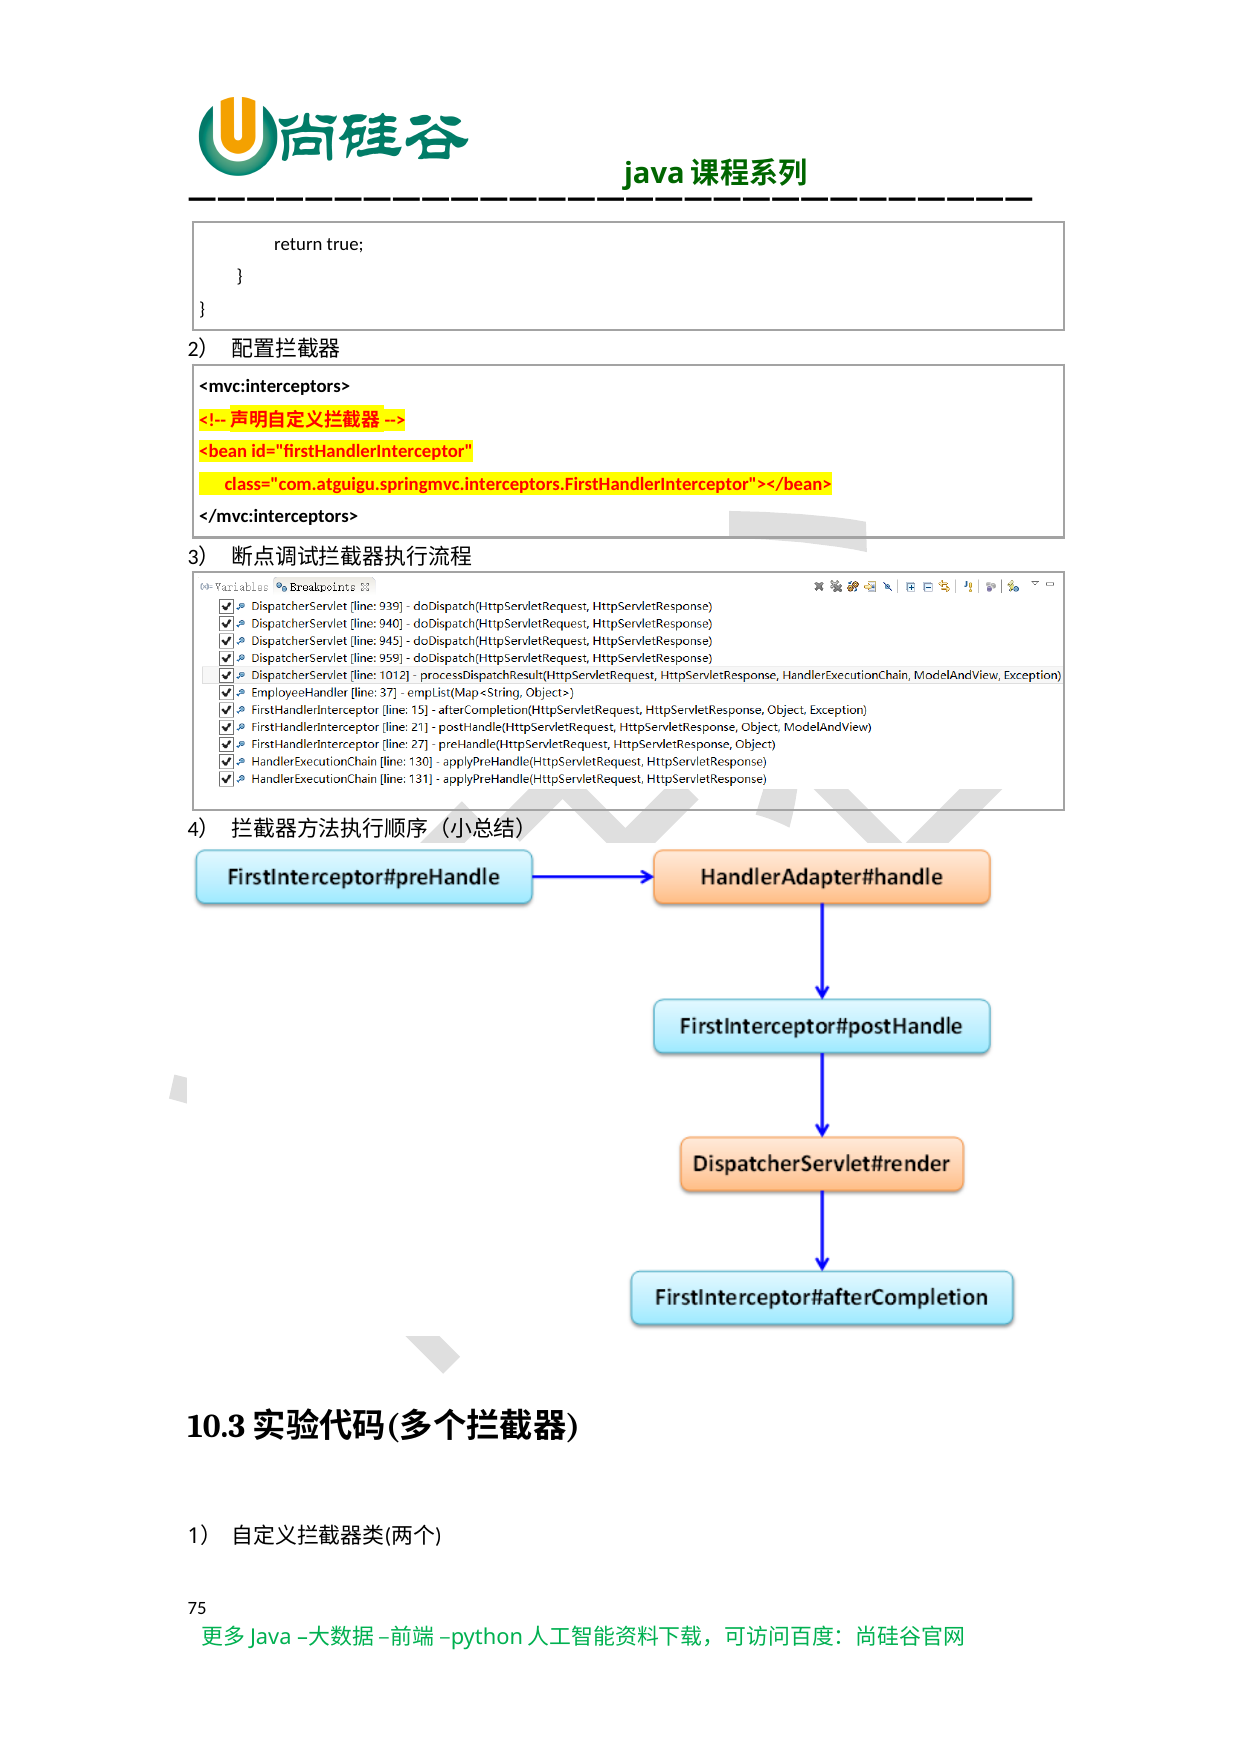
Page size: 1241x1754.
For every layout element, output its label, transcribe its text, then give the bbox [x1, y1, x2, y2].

list 自定义拦截器类(两个) [187, 1518, 1053, 1550]
picture [198, 577, 1063, 789]
table_header [194, 573, 1063, 809]
list 断点调试拦截器执行流程 [187, 538, 1053, 571]
picture [187, 843, 1021, 1336]
list 配置拦截器 [187, 331, 1053, 363]
list 拦截器方法执行顺序（小总结） [187, 811, 1053, 843]
subtitle 10.3 实验代码(多个拦截器) [187, 1391, 1053, 1456]
picture [187, 88, 476, 184]
table_header <mvc:interceptors> <!-- 声明自定义拦截器 --> <bean id="firstHandlerInterceptor" class="com.atguigu.springmvc.interceptors.FirstHandlerInterceptor"></bean> </mvc:interceptors> [194, 366, 1063, 536]
